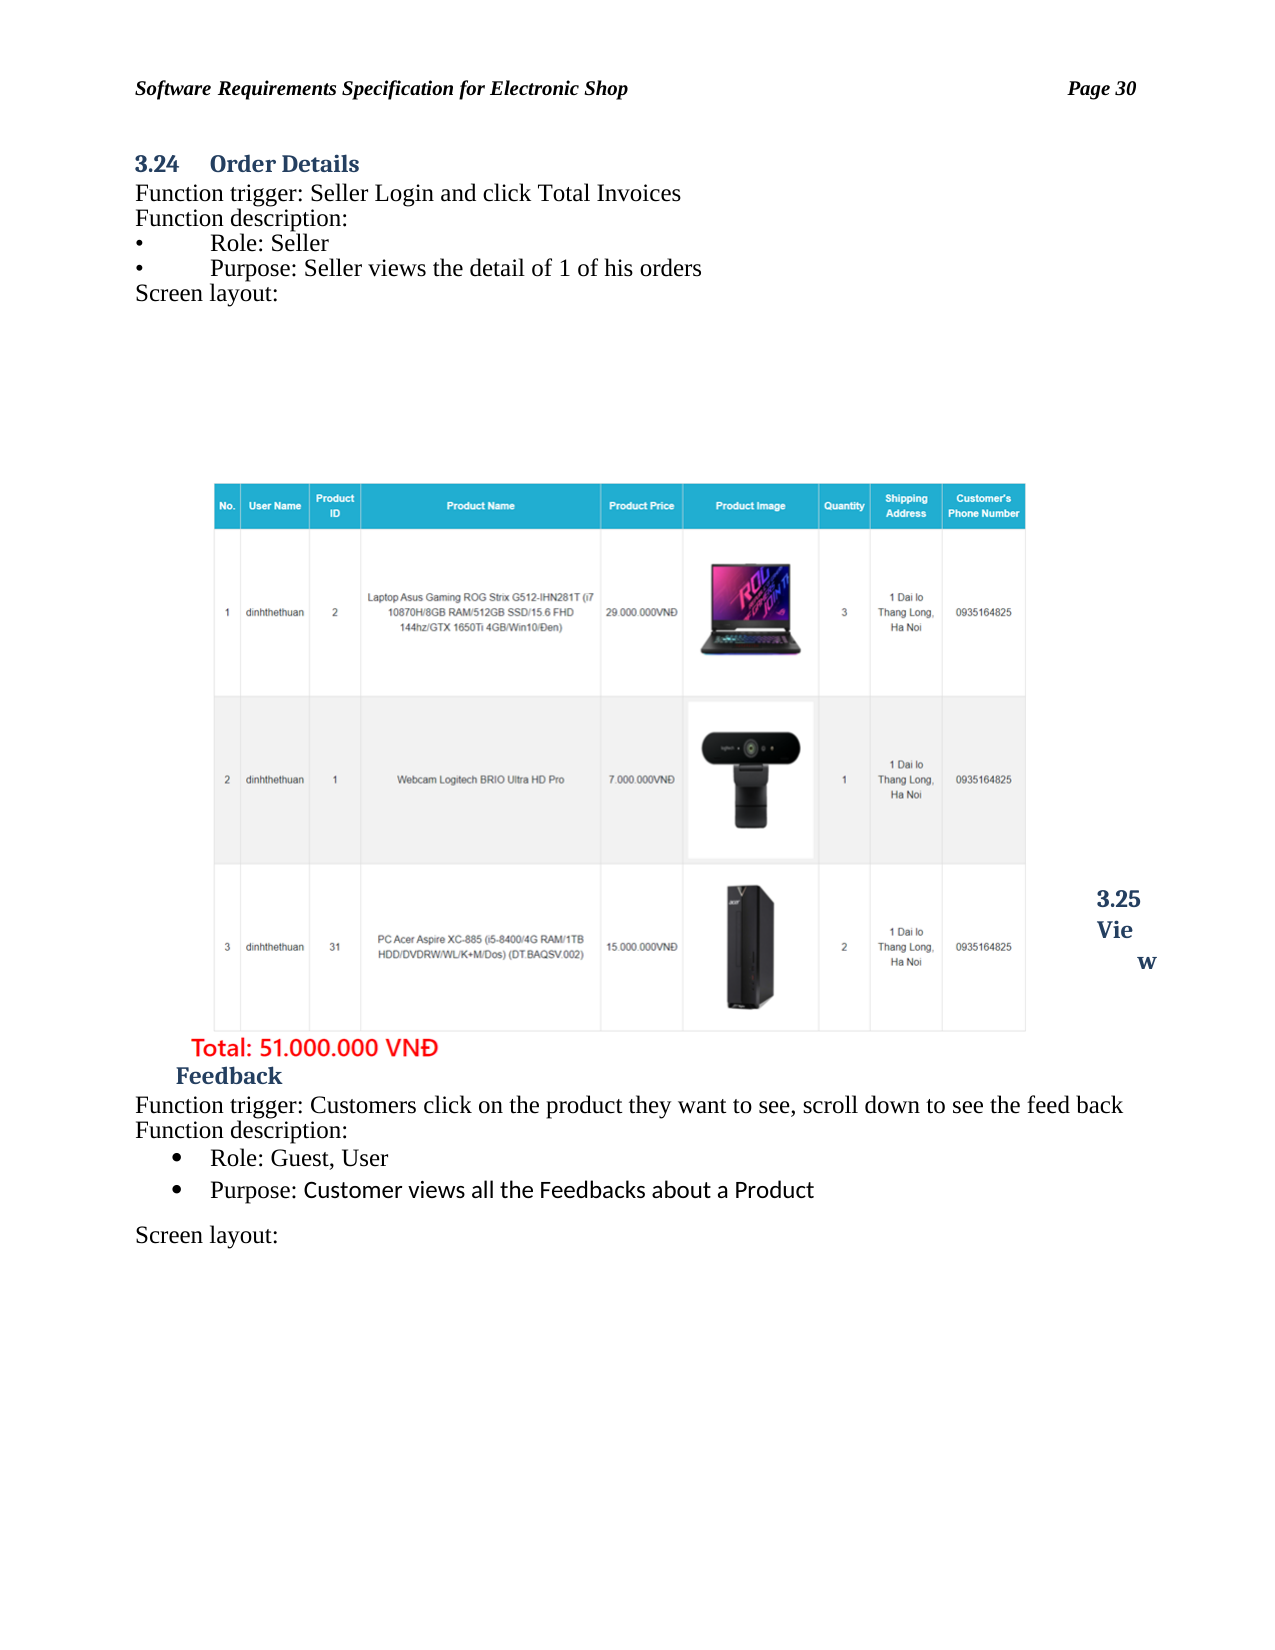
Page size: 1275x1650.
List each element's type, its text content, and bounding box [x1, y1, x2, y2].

text Function trigger: Customers click on the product they want to see, scroll down to see the feed back [135, 1093, 1140, 1118]
text Function description: [135, 206, 1140, 231]
text • Purpose: Seller views the detail of 1 of his orders [135, 256, 1140, 281]
text Function description: [135, 1118, 1140, 1143]
text • Role: Seller [135, 231, 1140, 256]
list View Feedback [135, 885, 1140, 1091]
text Screen layout: [135, 281, 1140, 306]
picture [135, 481, 1079, 1062]
list Order Details [135, 150, 1140, 179]
list Purpose: Customer views all the Feedbacks about a Product [172, 1174, 1140, 1205]
text Screen layout: [135, 1224, 1140, 1249]
list Role: Guest, User [172, 1143, 1140, 1172]
text Function trigger: Seller Login and click Total Invoices [135, 181, 1140, 206]
